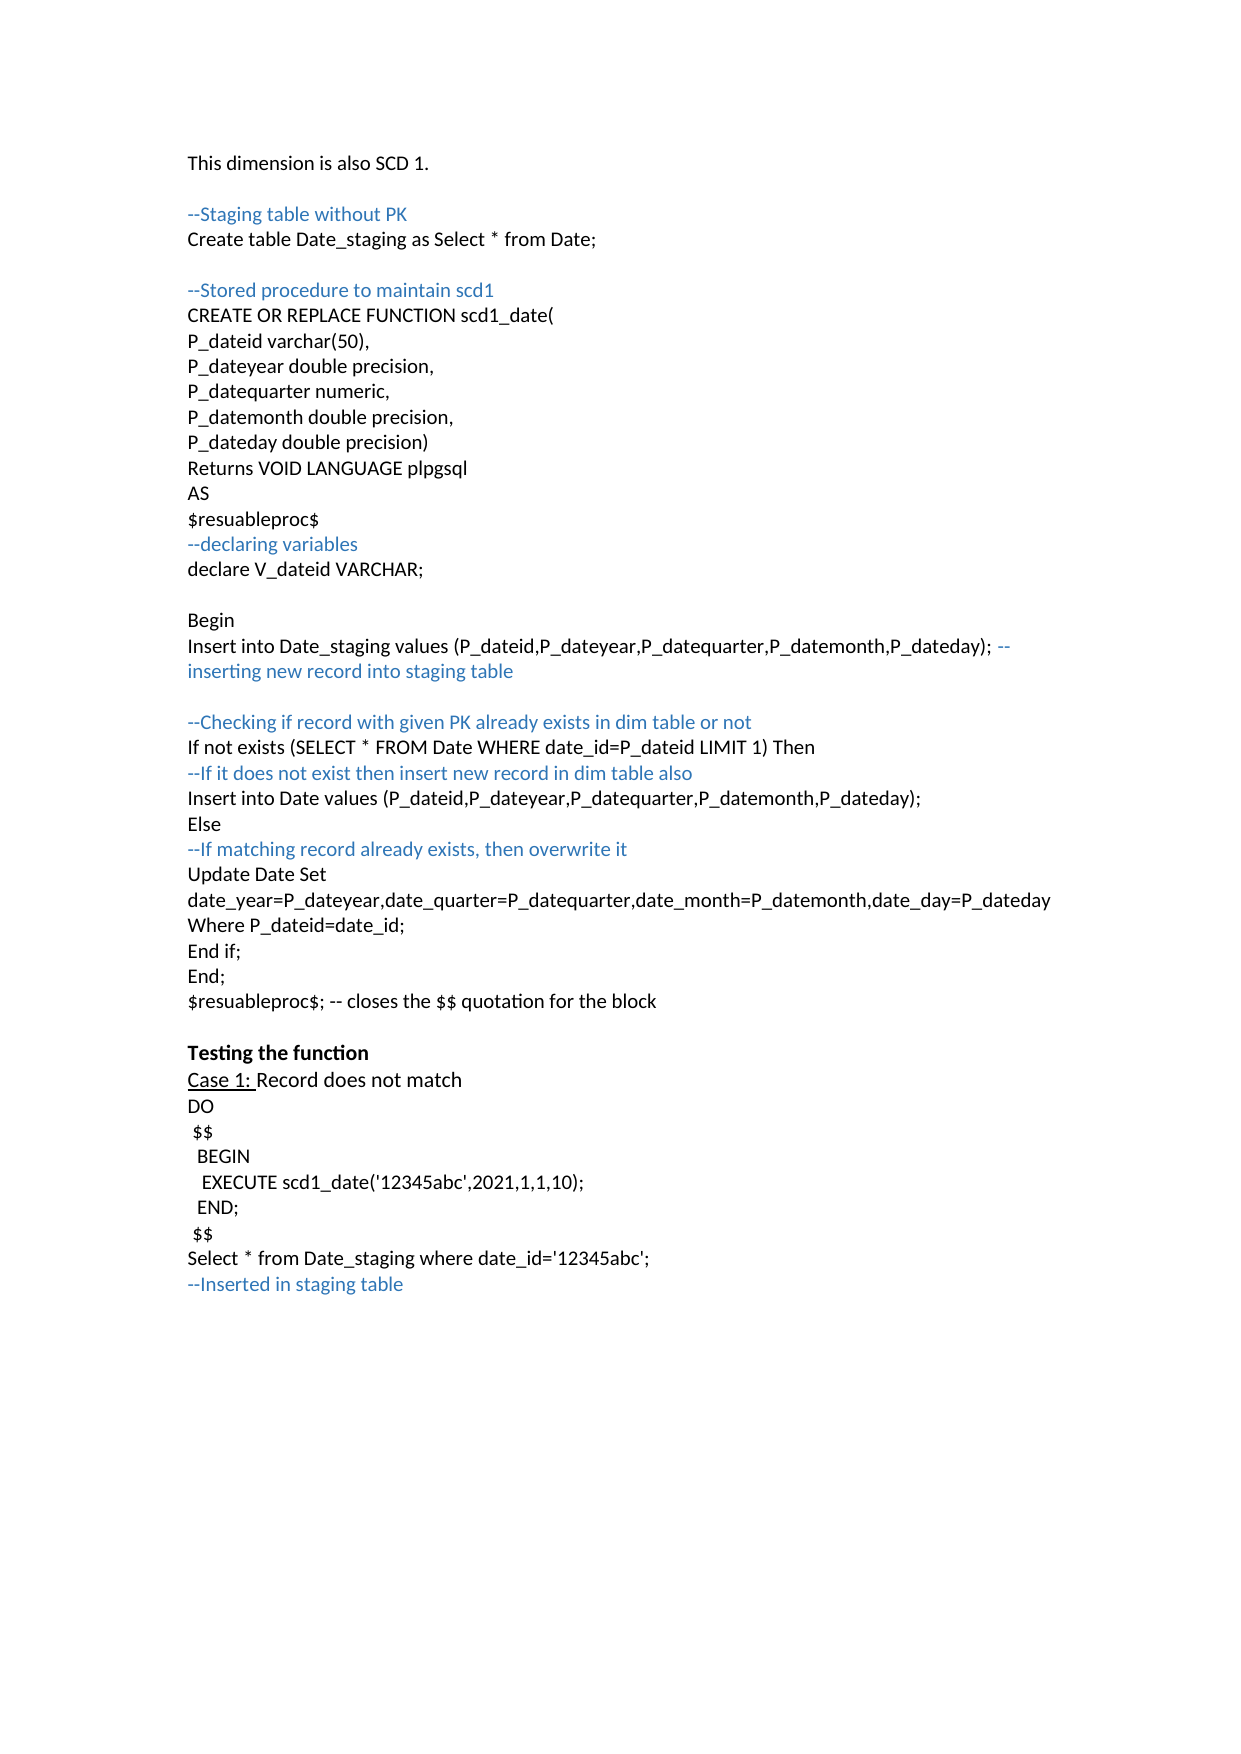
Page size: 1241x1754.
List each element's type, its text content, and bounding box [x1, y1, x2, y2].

list END; [187, 1194, 1053, 1220]
list This dimension is also SCD 1. [187, 150, 1053, 175]
list declare V_dateid VARCHAR; [187, 557, 1053, 582]
list Where P_dateid=date_id; [187, 912, 1053, 938]
list --If it does not exist then insert new record in dim table also [187, 760, 1053, 785]
list Else [187, 811, 1053, 836]
list DO [187, 1093, 1053, 1118]
list P_datemonth double precision, [187, 404, 1053, 429]
list BEGIN [187, 1144, 1053, 1169]
list --Stored procedure to maintain scd1 [187, 277, 1053, 302]
list $resuableproc$ [187, 506, 1053, 531]
list End if; [187, 938, 1053, 963]
list --Checking if record with given PK already exists in dim table or not [187, 709, 1053, 734]
list --Inserted in staging table [187, 1271, 1053, 1296]
list If not exists (SELECT * FROM Date WHERE date_id=P_dateid LIMIT 1) Then [187, 734, 1053, 760]
list CREATE OR REPLACE FUNCTION scd1_date( [187, 302, 1053, 328]
list P_dateday double precision) [187, 429, 1053, 455]
list $$ [187, 1118, 1053, 1144]
list Select * from Date_staging where date_id='12345abc'; [187, 1245, 1053, 1271]
list End; [187, 963, 1053, 989]
list P_datequarter numeric, [187, 379, 1053, 404]
list --Staging table without PK [187, 201, 1053, 226]
list P_dateid varchar(50), [187, 328, 1053, 353]
list Create table Date_staging as Select * from Date; [187, 226, 1053, 252]
list AS [187, 480, 1053, 506]
list Insert into Date values (P_dateid,P_dateyear,P_datequarter,P_datemonth,P_dateday); [187, 785, 1053, 811]
list Insert into Date_staging values (P_dateid,P_dateyear,P_datequarter,P_datemonth,P_dateday); --inserting new record into staging table [187, 633, 1053, 684]
list Begin [187, 607, 1053, 633]
list P_dateyear double precision, [187, 353, 1053, 379]
list Case 1: Record does not match [187, 1066, 1053, 1093]
list Testing the function [187, 1039, 1053, 1066]
list $$ [187, 1220, 1053, 1245]
list EXECUTE scd1_date('12345abc',2021,1,1,10); [187, 1169, 1053, 1194]
list Update Date Set date_year=P_dateyear,date_quarter=P_datequarter,date_month=P_datemonth,date_day=P_dateday [187, 862, 1053, 912]
list $resuableproc$; -- closes the $$ quotation for the block [187, 989, 1053, 1014]
list --declaring variables [187, 531, 1053, 557]
list Returns VOID LANGUAGE plpgsql [187, 455, 1053, 480]
list --If matching record already exists, then overwrite it [187, 836, 1053, 862]
